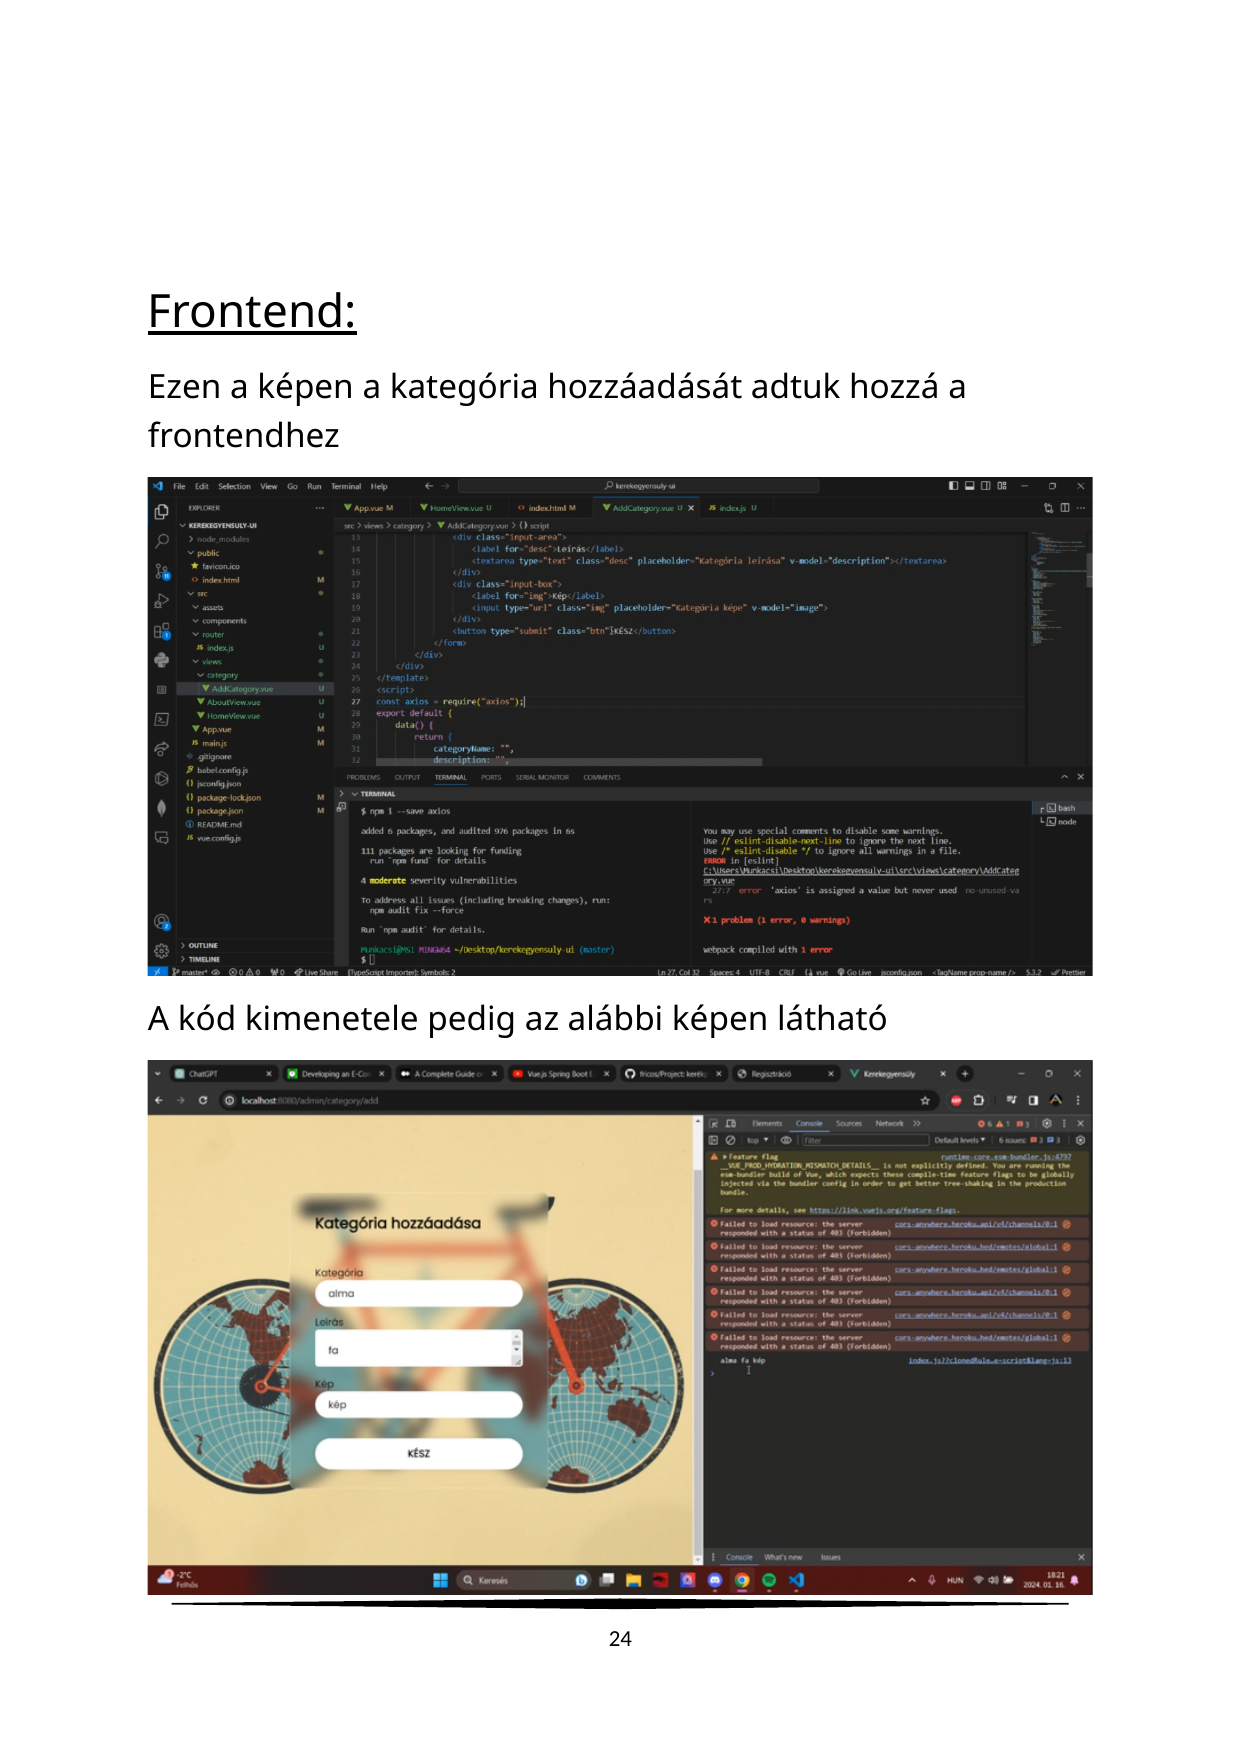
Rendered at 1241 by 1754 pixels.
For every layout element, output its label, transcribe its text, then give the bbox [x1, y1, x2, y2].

picture [147, 1060, 1093, 1595]
text A kód kimenetele pedig az alábbi képen látható [148, 994, 1093, 1040]
text Frontend: [148, 279, 1093, 341]
text Ezen a képen a kategória hozzáadását adtuk hozzá a frontendhez [148, 363, 1093, 457]
picture [147, 477, 1093, 976]
